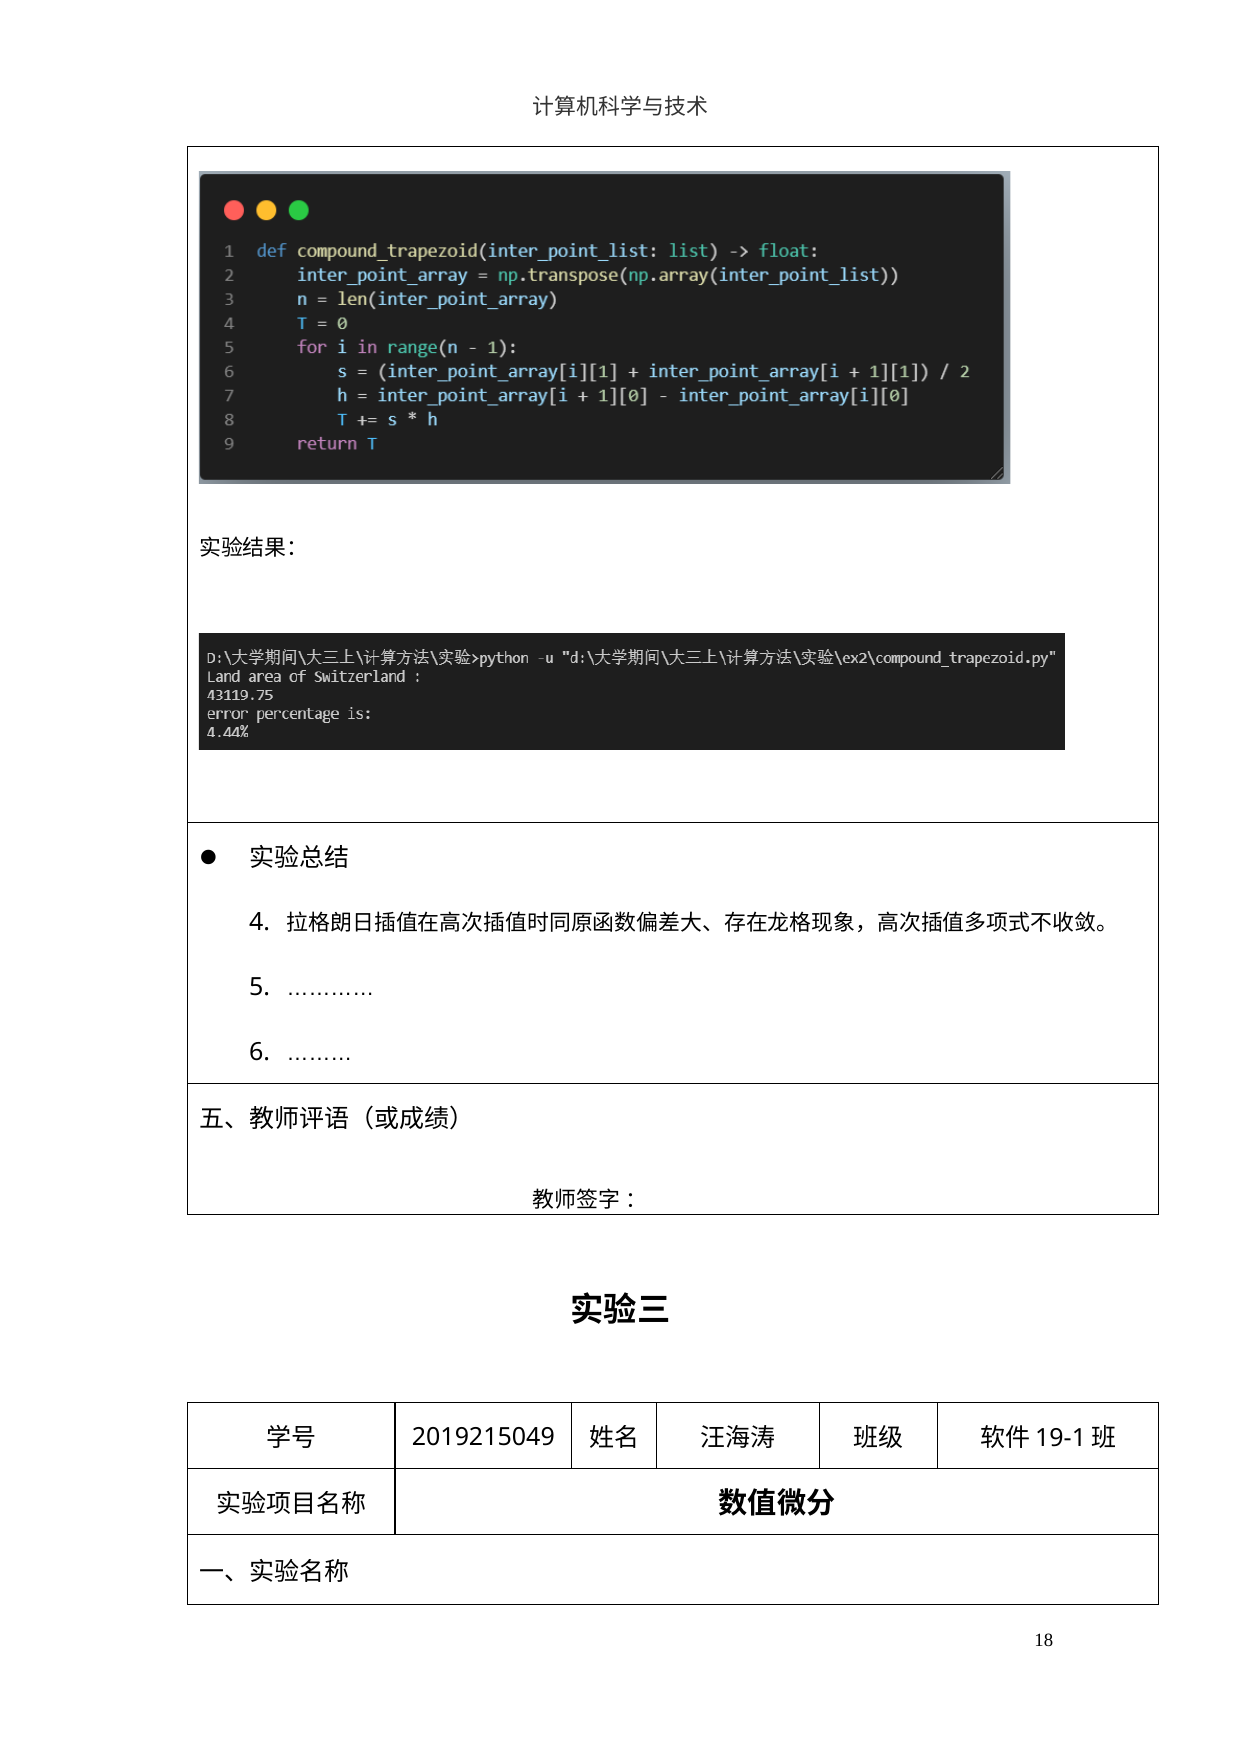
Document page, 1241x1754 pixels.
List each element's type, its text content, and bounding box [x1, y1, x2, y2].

subtitle 实验三 [187, 1274, 1053, 1339]
table_header 班级 [820, 1403, 937, 1468]
picture [198, 171, 1011, 484]
picture [198, 633, 1065, 750]
table_cell 实验项目名称 [188, 1469, 394, 1534]
table_header 汪海涛 [657, 1403, 819, 1468]
table_header 软件19-1班 [938, 1403, 1158, 1468]
table_header 姓名 [572, 1403, 656, 1468]
table_cell 数值微分 [396, 1469, 1158, 1534]
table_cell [188, 147, 1158, 822]
table_cell 一、实验名称 数值微分 [188, 1535, 1158, 1604]
table_header 2019215049 [396, 1403, 571, 1468]
table_header 学号 [188, 1403, 394, 1468]
table_cell 五、教师评语（或成绩） 教师签字 ： [188, 1084, 1158, 1214]
table_cell 实验总结 拉格朗日插值在高次插值时同原函数偏差大、存在龙格现象，高次插值多项式不收敛。 ………… ……… [188, 823, 1158, 1083]
